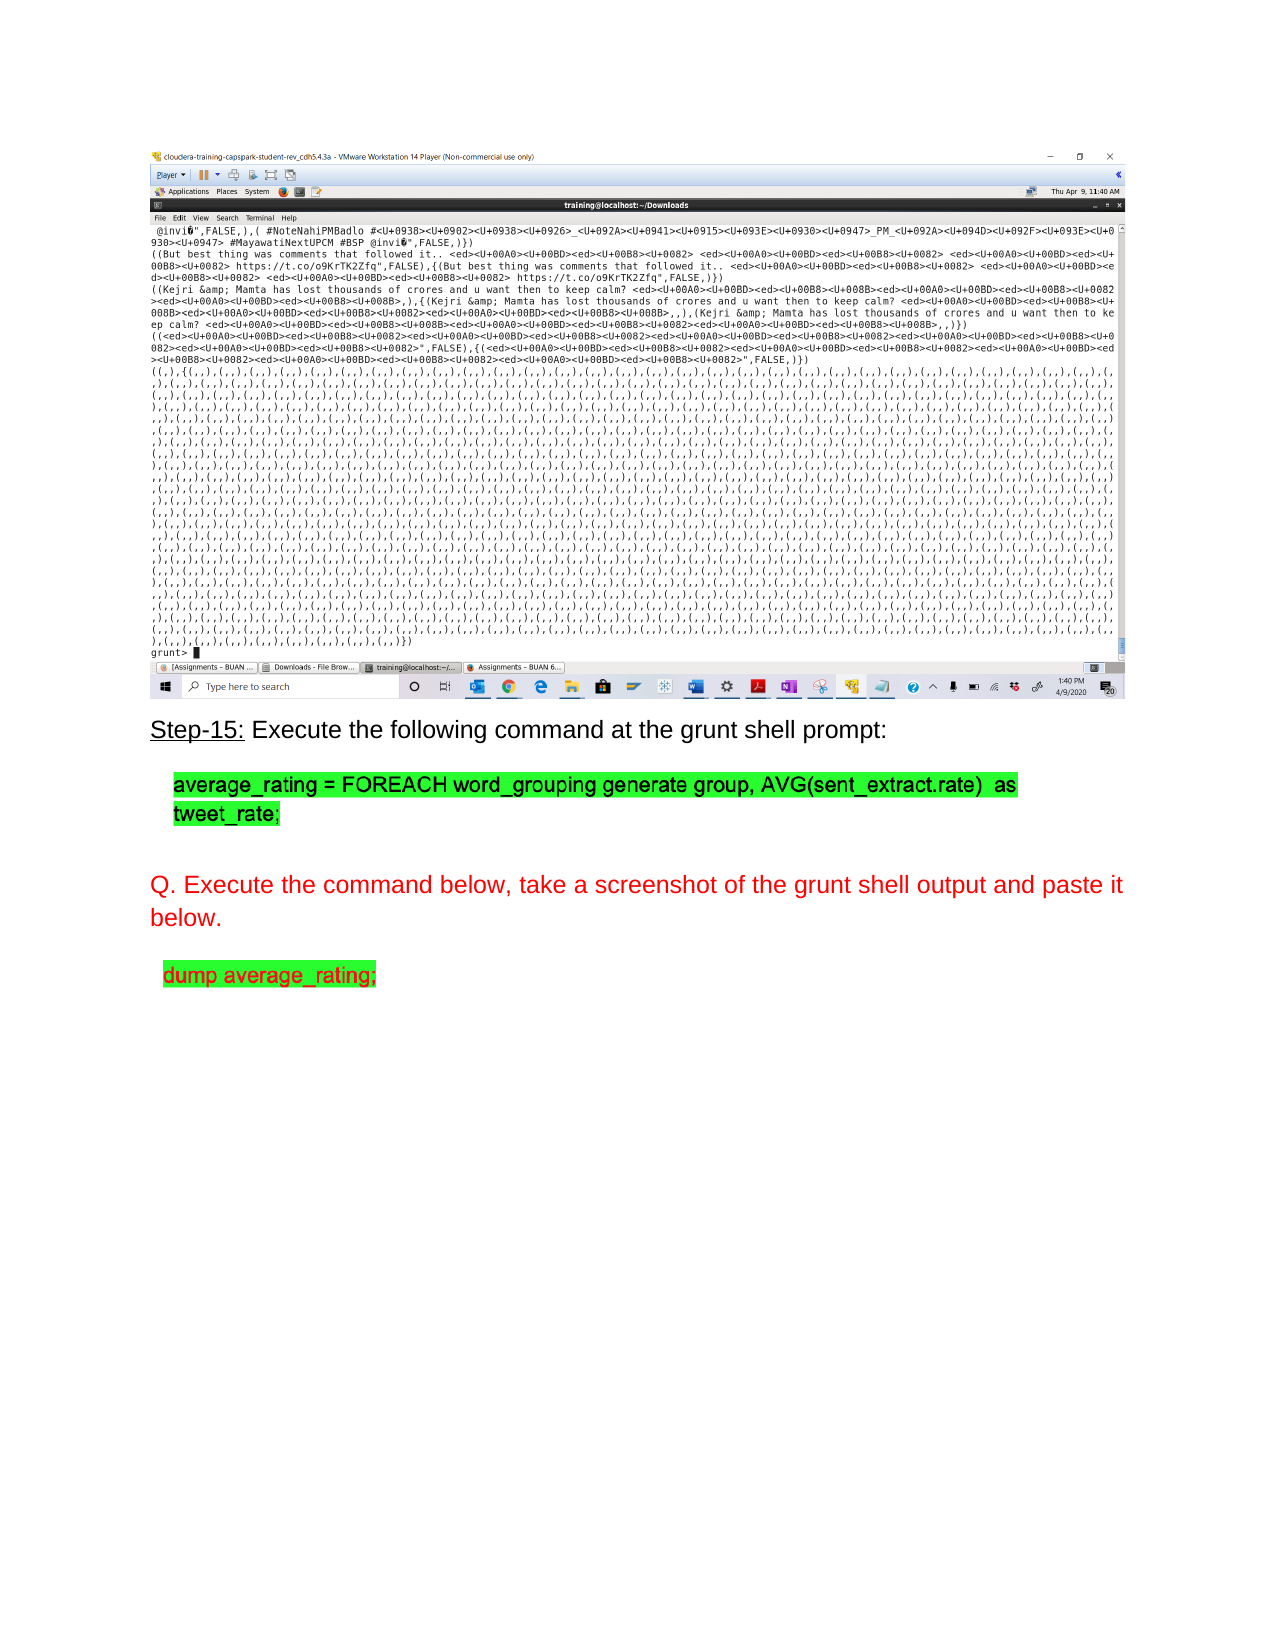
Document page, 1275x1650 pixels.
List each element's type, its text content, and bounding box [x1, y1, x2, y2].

text Step-15: Execute the following command at the grunt shell prompt: [150, 715, 1125, 744]
picture [150, 760, 1125, 854]
picture [150, 150, 1125, 699]
text Q. Execute the command below, take a screenshot of the grunt shell output and paste it below. [150, 870, 1125, 932]
picture [150, 948, 1125, 991]
